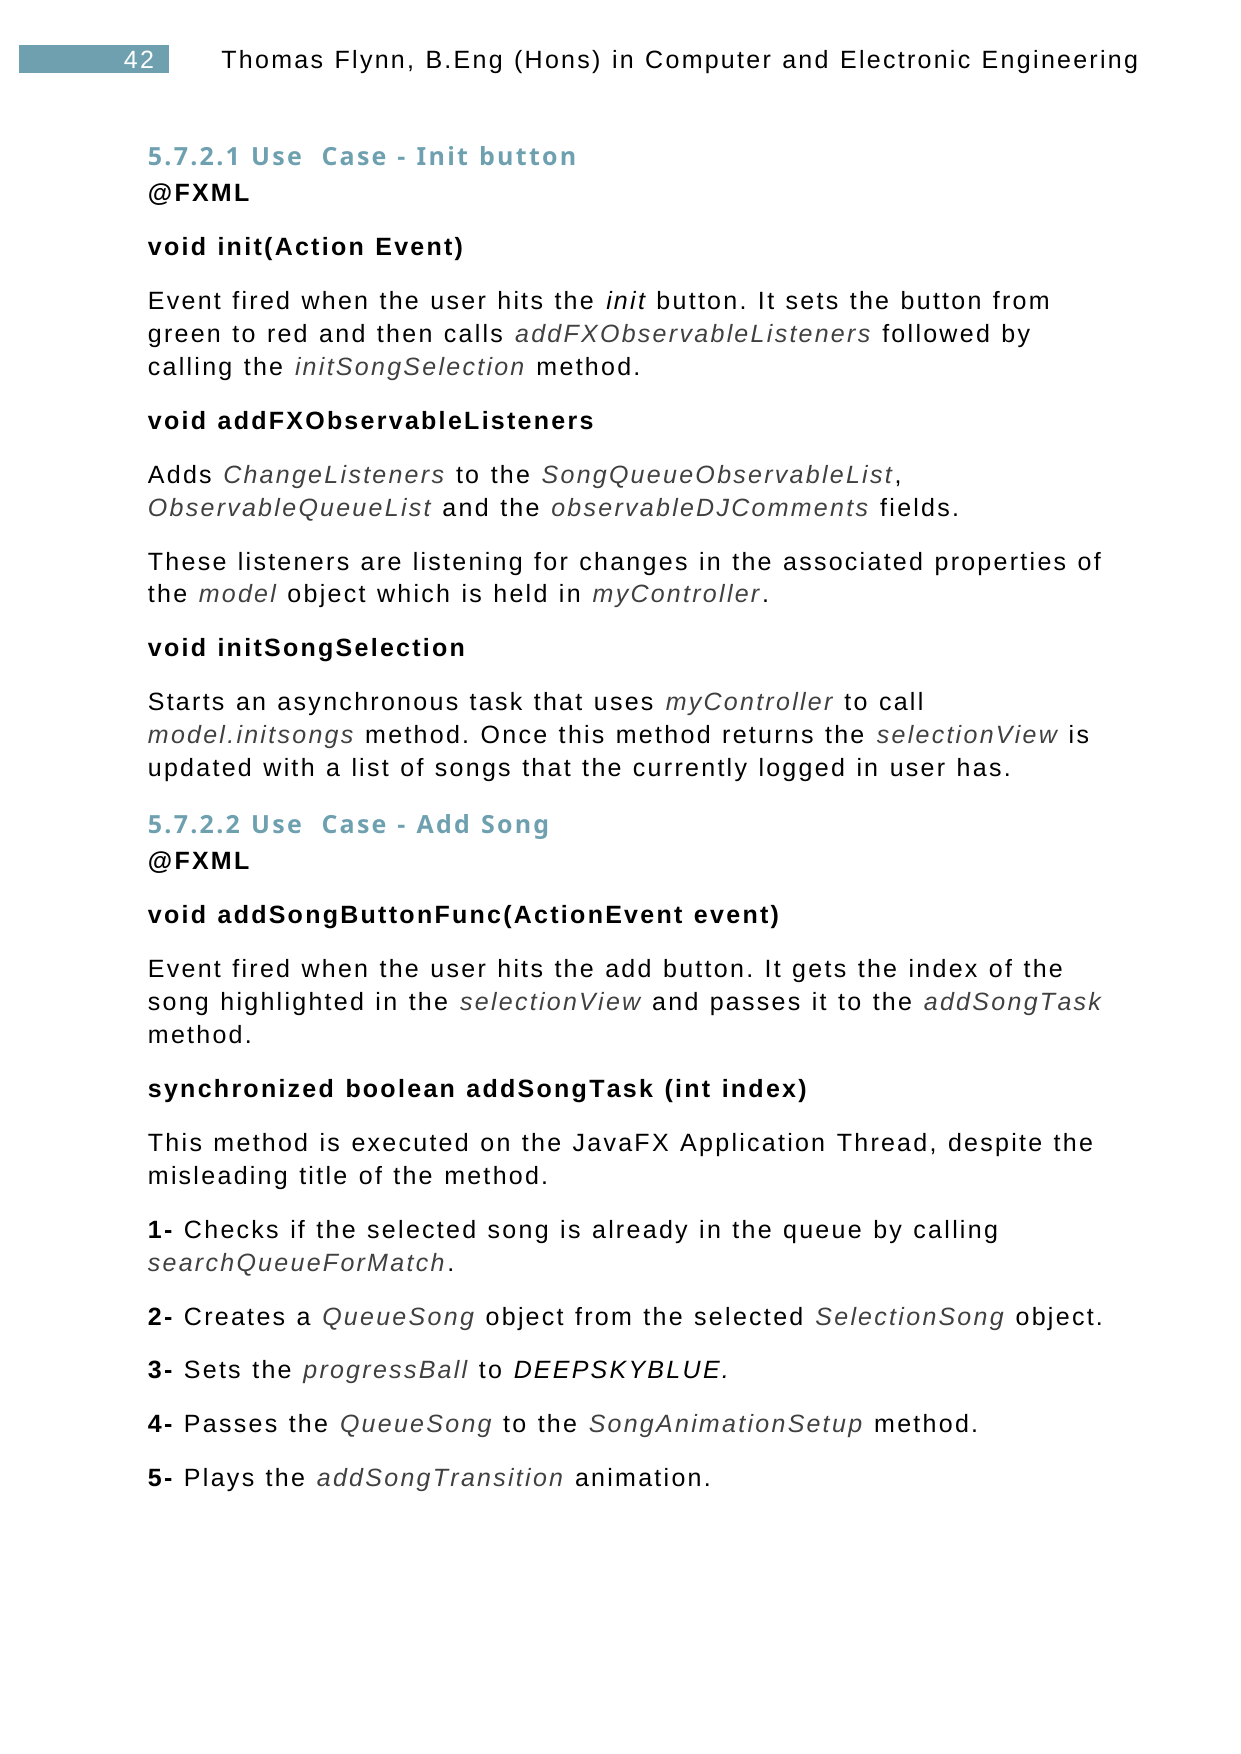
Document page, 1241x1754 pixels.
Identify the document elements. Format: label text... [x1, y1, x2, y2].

text @FXML [148, 846, 1122, 875]
text Event fired when the user hits the init button. It sets the button from green to red and then calls addFXObservableListeners followed by calling the initSongSelection method. [148, 286, 1122, 381]
text 1- Checks if the selected song is already in the queue by calling searchQueueForMatch. [148, 1214, 1122, 1276]
text These listeners are listening for changes in the associated properties of the model object which is held in myController. [148, 546, 1122, 608]
text void initSongSelection [148, 633, 1122, 662]
subtitle 5.7.2.1 Use Case - Init button [148, 139, 1122, 173]
subtitle 5.7.2.2 Use Case - Add Song [148, 807, 1122, 841]
text 3- Sets the progressBall to DEEPSKYBLUE. [148, 1355, 1122, 1384]
text @FXML [148, 178, 1122, 207]
text Event fired when the user hits the add button. It gets the index of the song highlighted in the selectionView and passes it to the addSongTask method. [148, 954, 1122, 1049]
text Starts an asynchronous task that uses myController to call model.initsongs method. Once this method returns the selectionView is updated with a list of songs that the currently logged in user has. [148, 687, 1122, 782]
text void init(Action Event) [148, 232, 1122, 261]
text 4- Passes the QueueSong to the SongAnimationSetup method. [148, 1409, 1122, 1438]
text 2- Creates a QueueSong object from the selected SelectionSong object. [148, 1301, 1122, 1330]
text void addFXObservableListeners [148, 406, 1122, 434]
text This method is executed on the JavaFX Application Thread, despite the misleading title of the method. [148, 1128, 1122, 1189]
text void addSongButtonFunc(ActionEvent event) [148, 900, 1122, 929]
text 5- Plays the addSongTransition animation. [148, 1463, 1122, 1492]
text Adds ChangeListeners to the SongQueueObservableList, ObservableQueueList and the observableDJComments fields. [148, 459, 1122, 521]
text synchronized boolean addSongTask (int index) [148, 1074, 1122, 1103]
